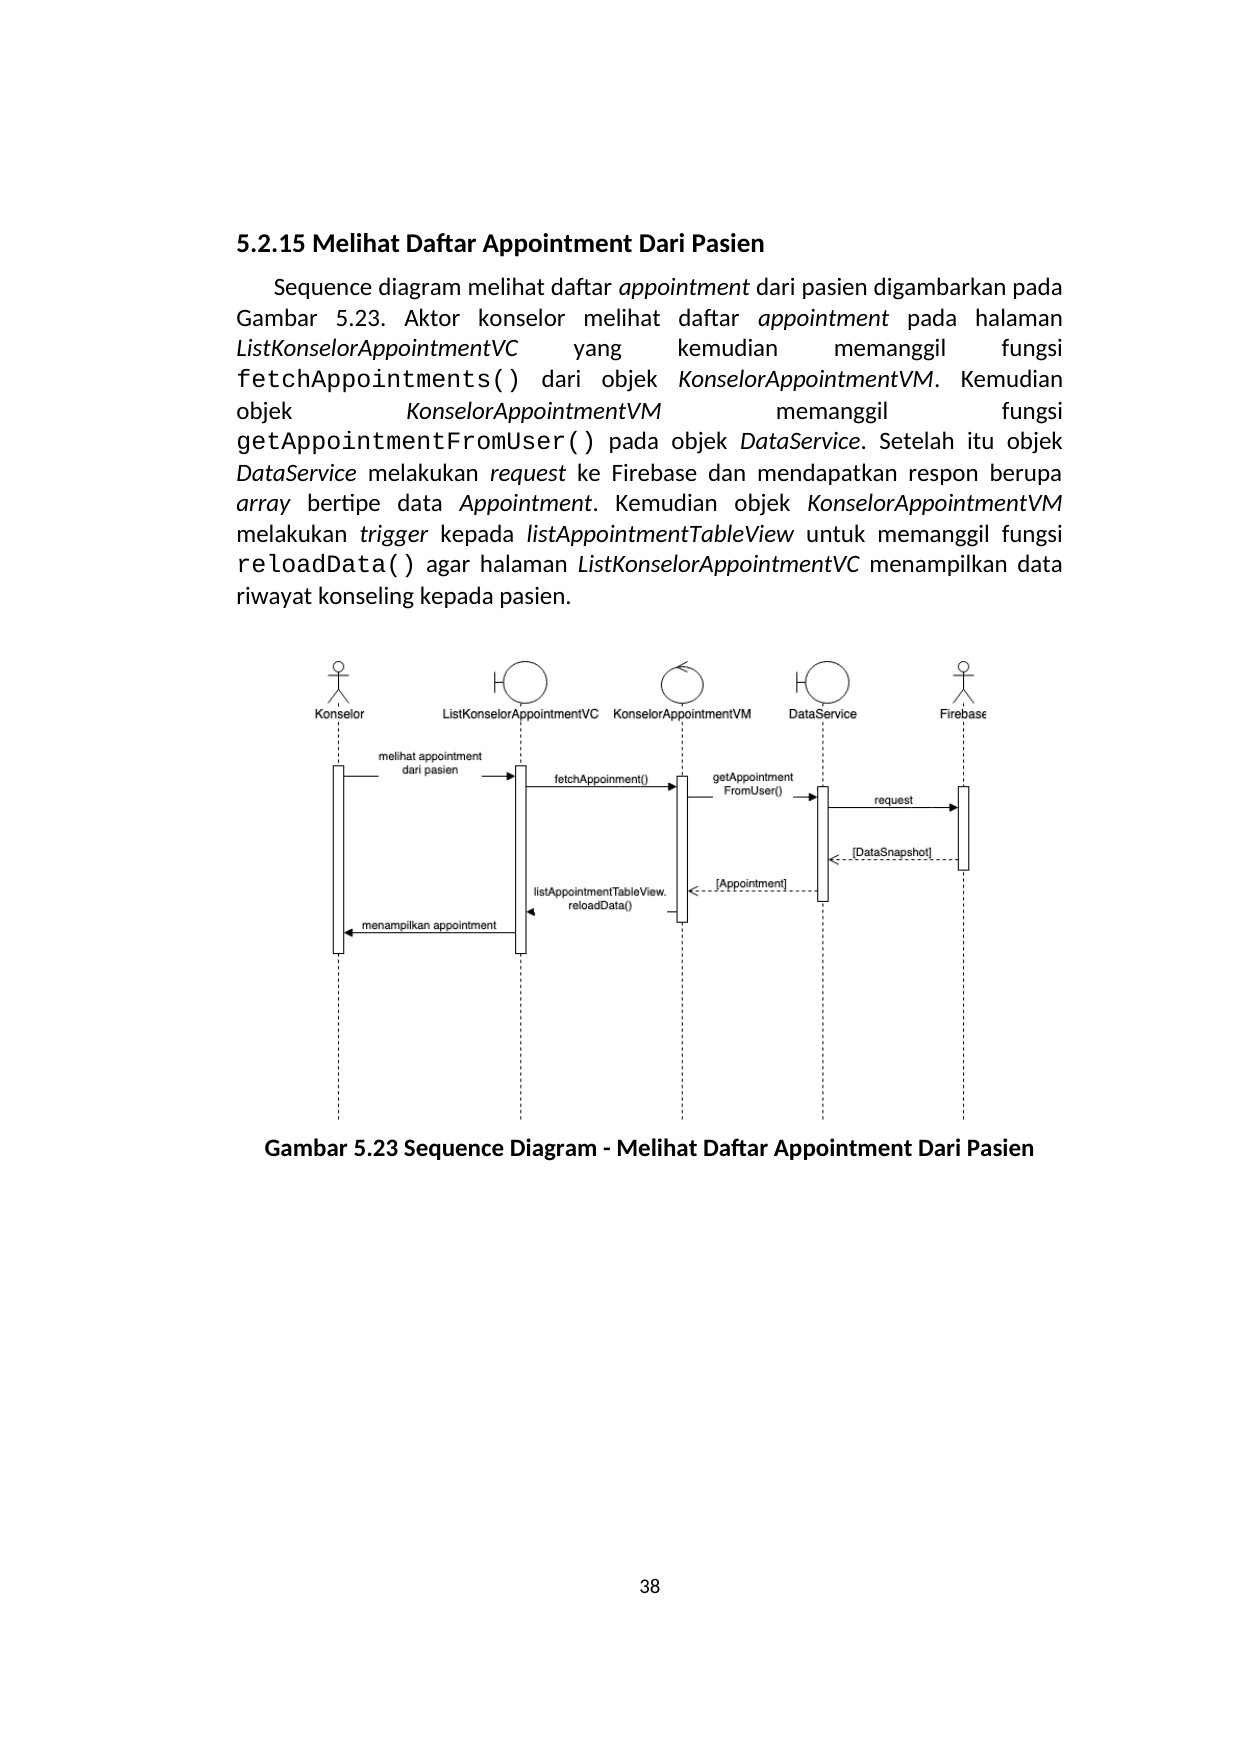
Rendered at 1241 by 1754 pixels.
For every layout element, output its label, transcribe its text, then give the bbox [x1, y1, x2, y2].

subtitle Melihat Daftar Appointment Dari Pasien [236, 226, 1063, 259]
picture [313, 661, 987, 1121]
